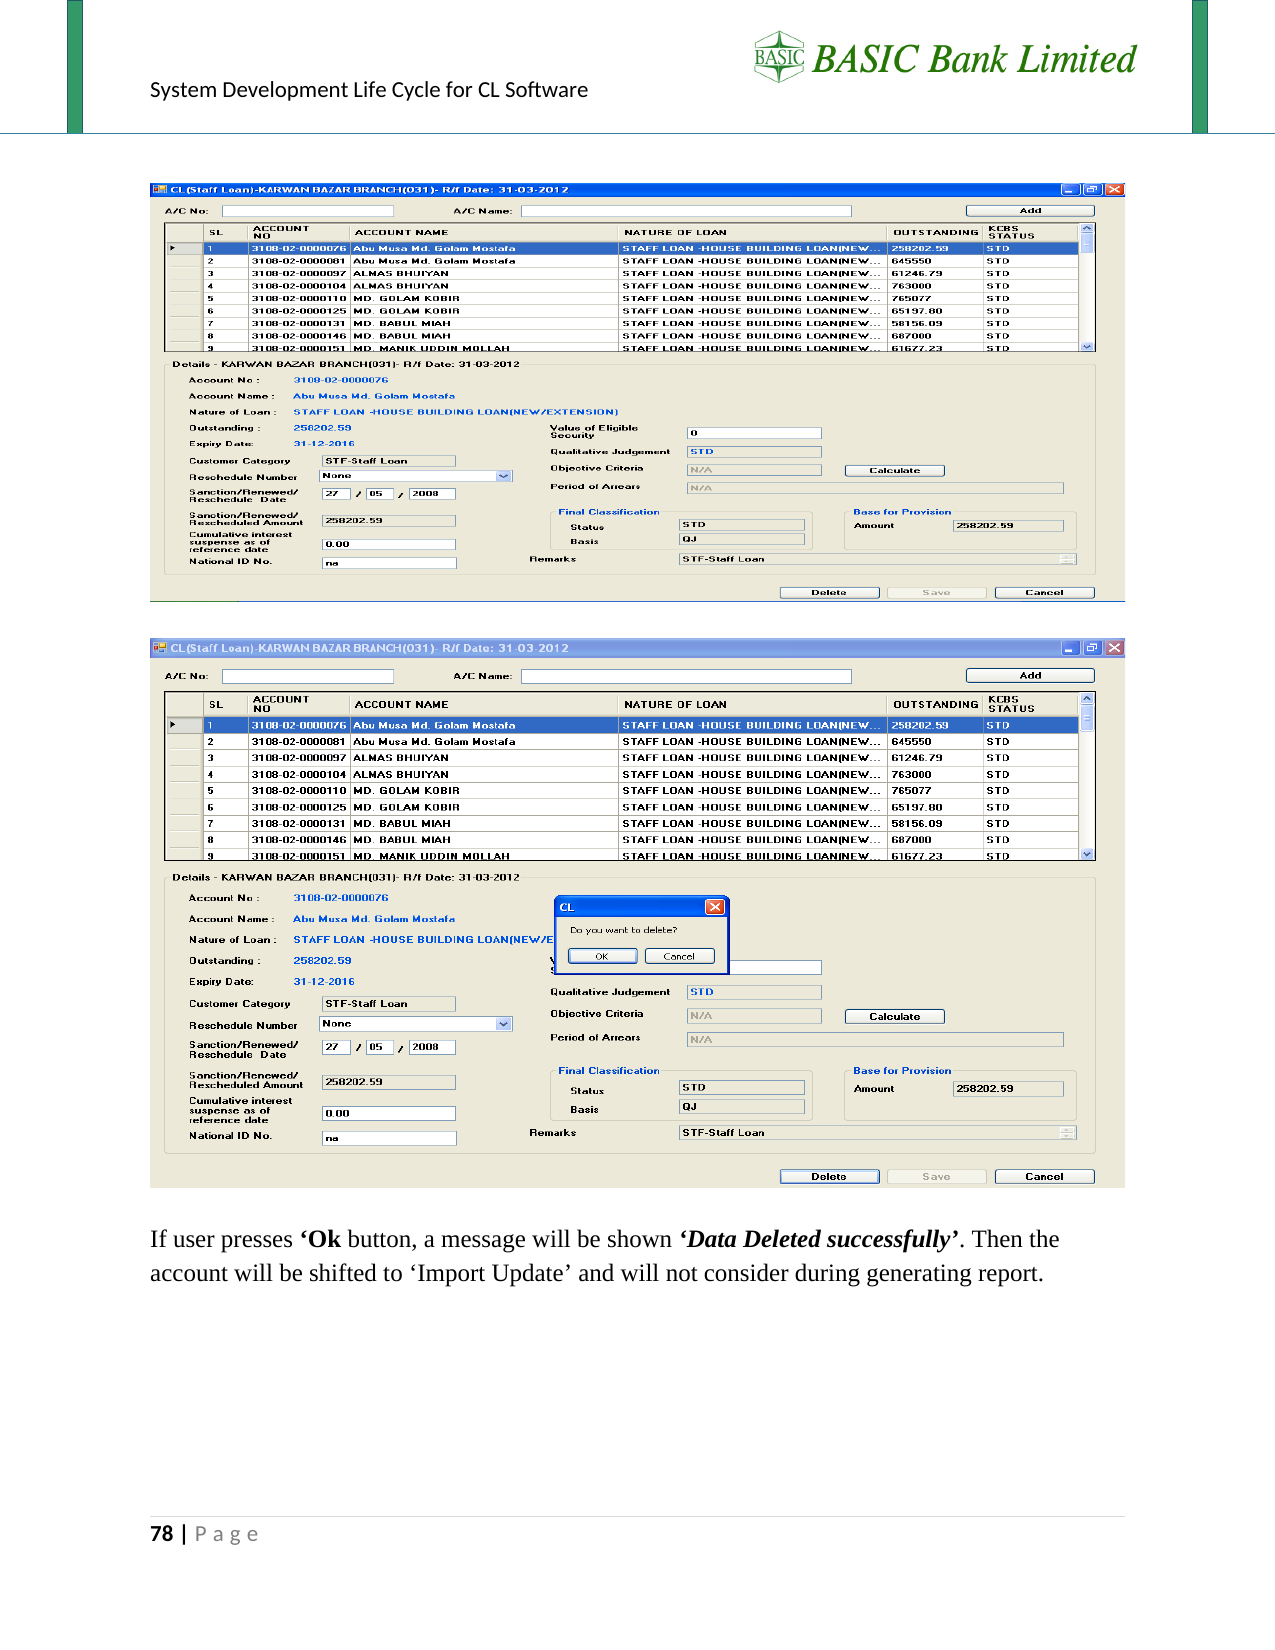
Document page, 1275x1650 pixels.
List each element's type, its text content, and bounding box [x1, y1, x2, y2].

text If user presses ‘Ok button, a message will be shown ‘Data Deleted successfully’. Then the account will be shifted to ‘Import Update’ and will not consider during generating report. [150, 1224, 1125, 1286]
picture [150, 183, 1125, 602]
picture [150, 638, 1125, 1188]
picture [749, 29, 1140, 84]
